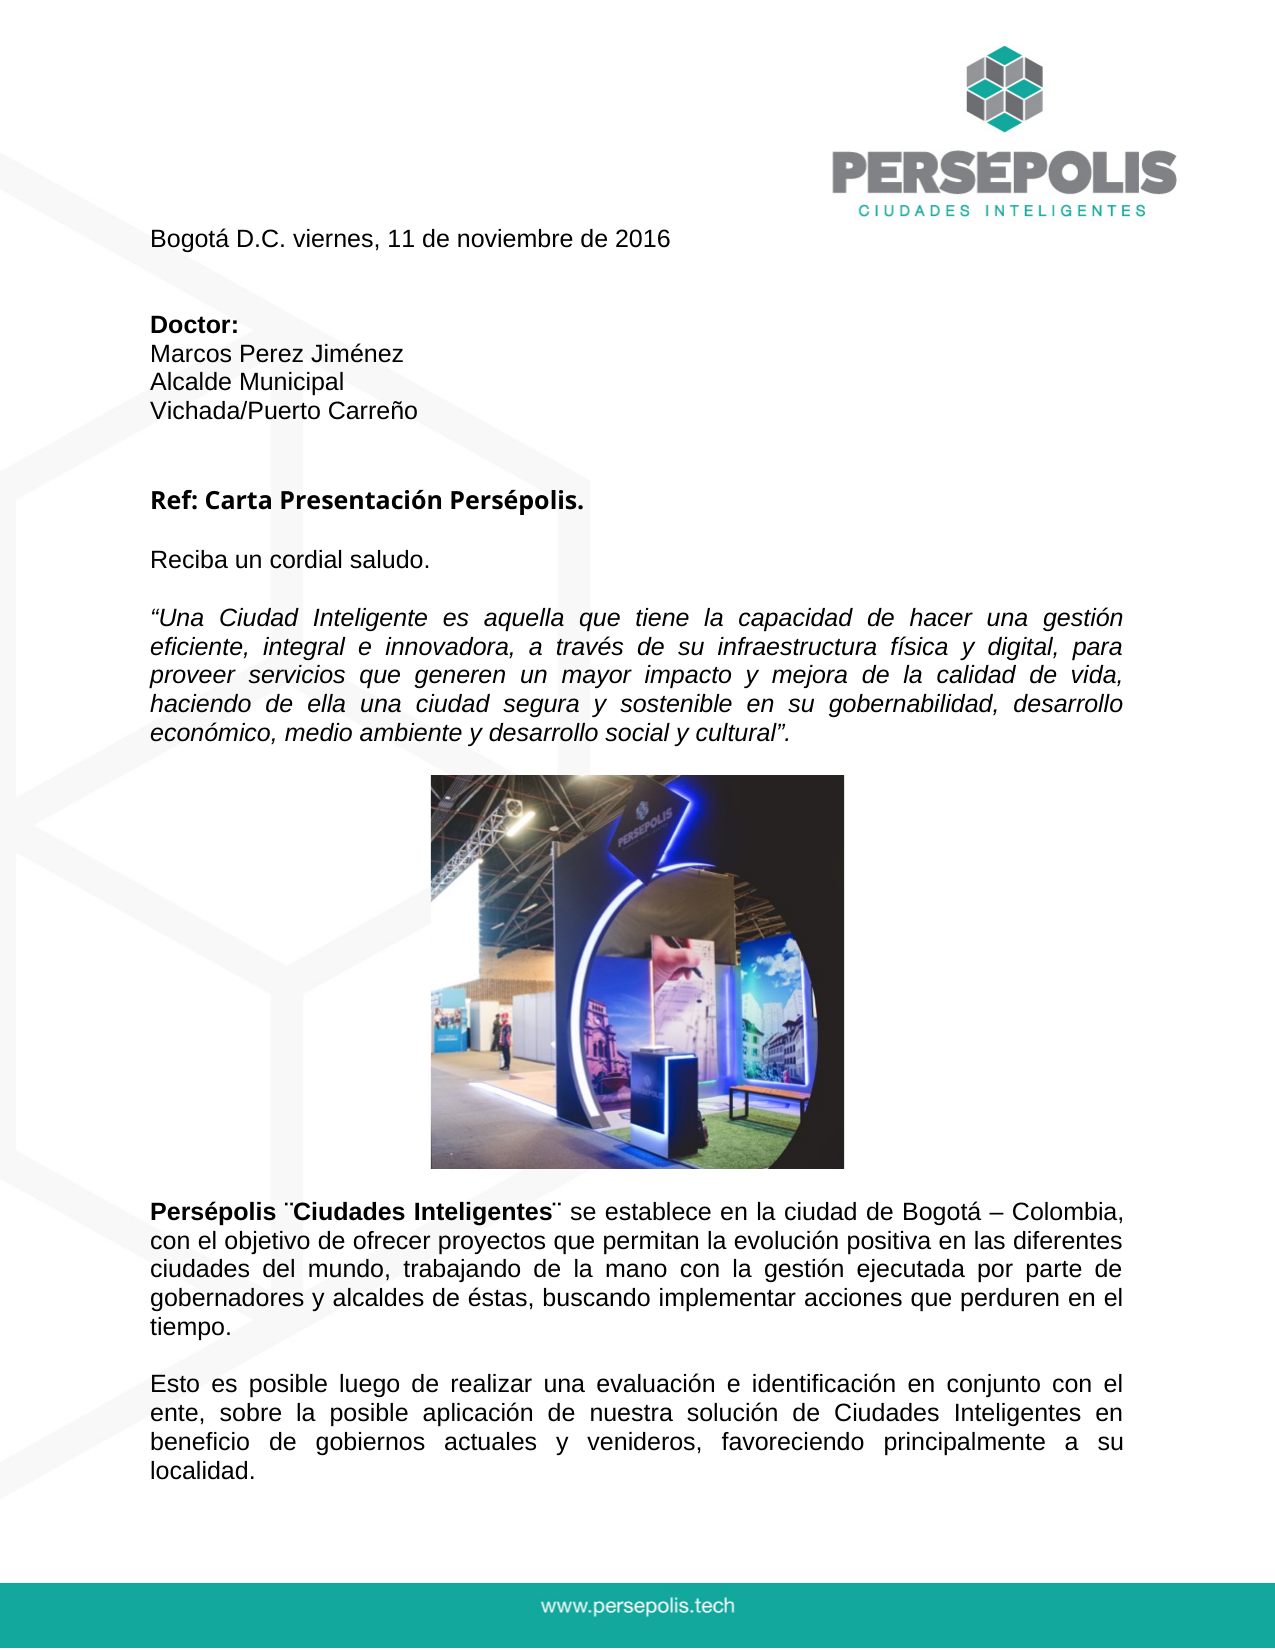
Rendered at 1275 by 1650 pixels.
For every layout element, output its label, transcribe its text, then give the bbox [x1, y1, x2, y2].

text “Una Ciudad Inteligente es aquella que tiene la capacidad de hacer una gestión eficiente, integral e innovadora, a través de su infraestructura física y digital, para proveer servicios que generen un mayor impacto y mejora de la calidad de vida, haciendo de ella una ciudad segura y sostenible en su gobernabilidad, desarrollo económico, medio ambiente y desarrollo social y cultural”. [150, 603, 1125, 746]
text Persépolis ¨Ciudades Inteligentes¨ se establece en la ciudad de Bogotá – Colombia, con el objetivo de ofrecer proyectos que permitan la evolución positiva en las diferentes ciudades del mundo, trabajando de la mano con la gestión ejecutada por parte de gobernadores y alcaldes de éstas, buscando implementar acciones que perduren en el tiempo. [150, 1197, 1125, 1341]
text Marcos Perez Jiménez [150, 339, 1125, 367]
text Alcalde Municipal [150, 367, 1125, 396]
text Vichada/Puerto Carreño [150, 396, 1125, 425]
text Bogotá D.C. viernes, 11 de noviembre de 2016 [150, 224, 1125, 252]
text Ref: Carta Presentación Persépolis. [150, 482, 1125, 516]
text Reciba un cordial saludo. [150, 545, 1125, 574]
text Esto es posible luego de realizar una evaluación e identificación en conjunto con el ente, sobre la posible aplicación de nuestra solución de Ciudades Inteligentes en beneficio de gobiernos actuales y venideros, favoreciendo principalmente a su localidad. [150, 1369, 1125, 1484]
text Doctor: [150, 310, 1125, 339]
picture [0, 0, 1275, 1648]
